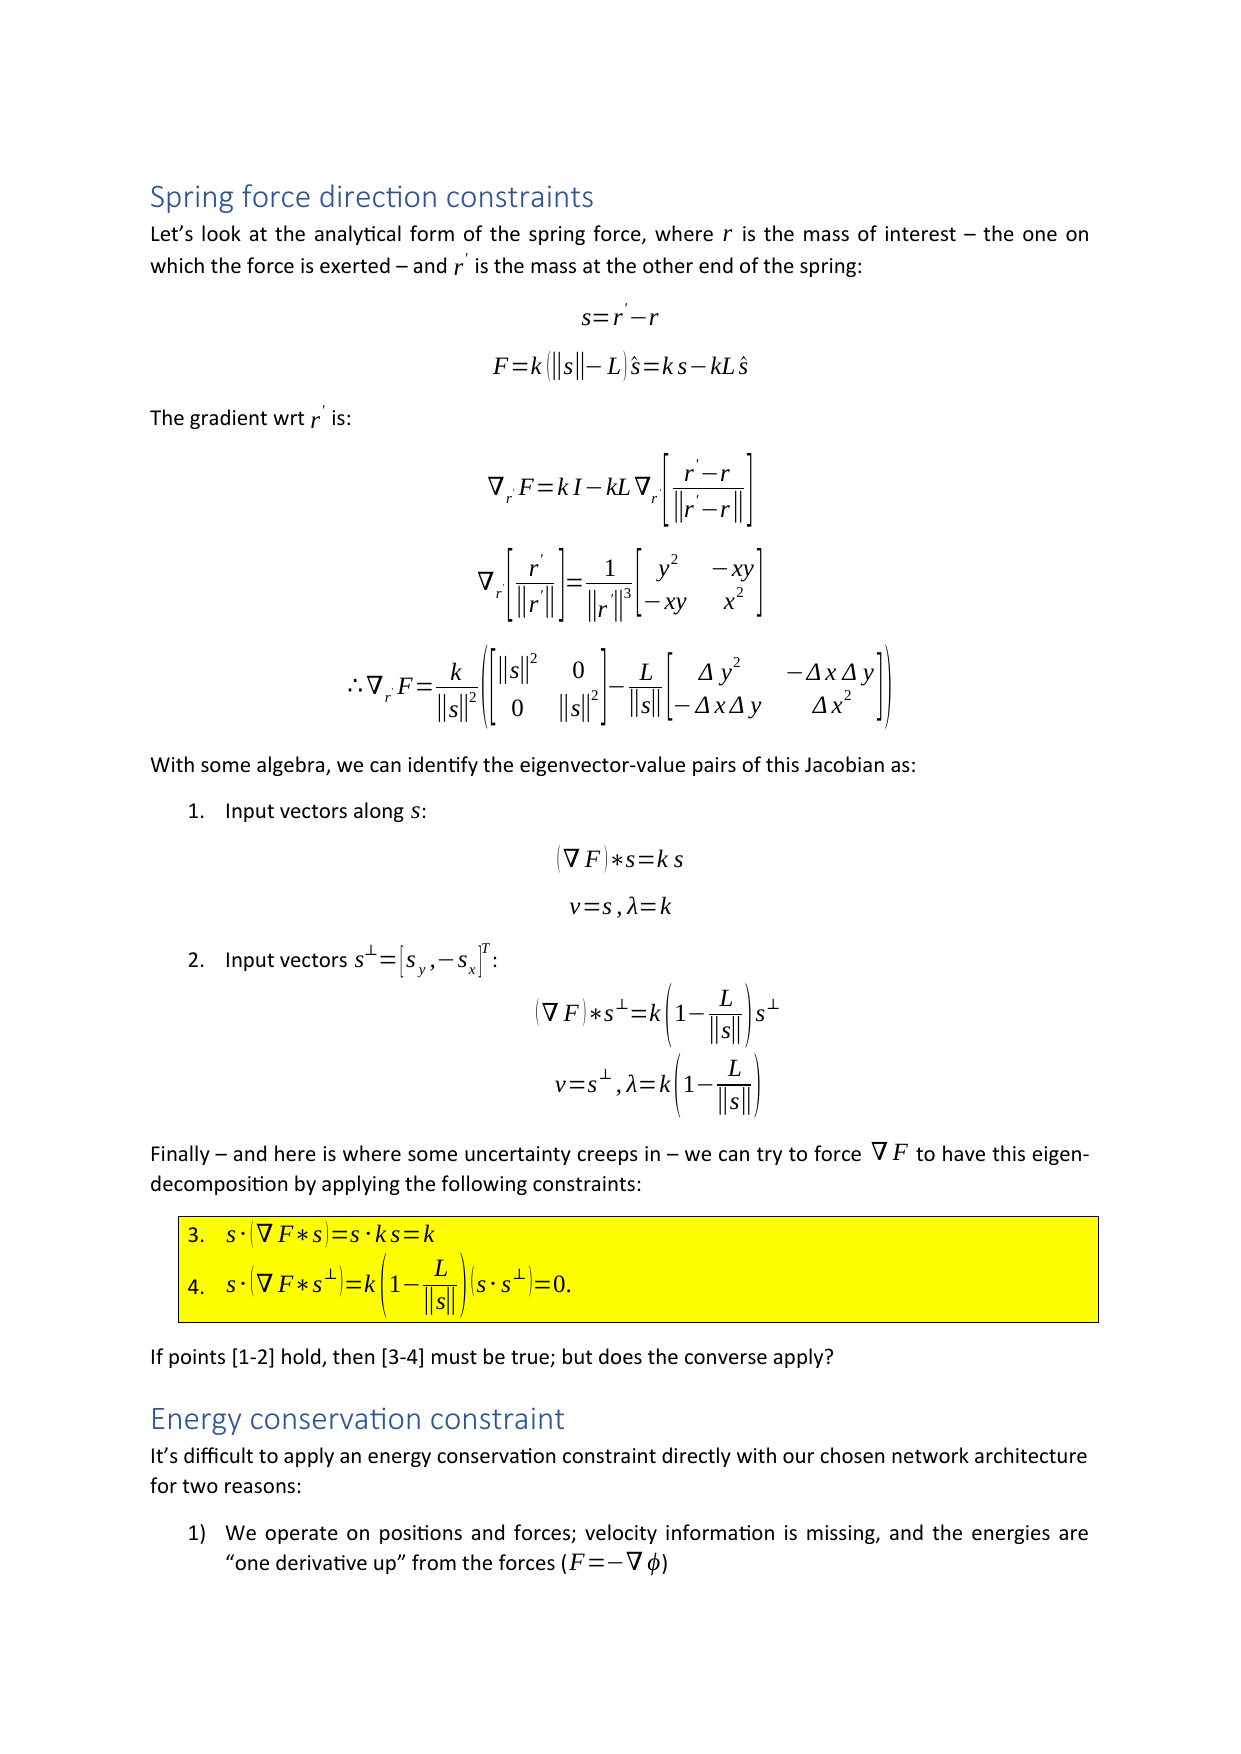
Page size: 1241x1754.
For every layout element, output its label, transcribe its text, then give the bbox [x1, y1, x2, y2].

text Finally – and here is where some uncertainty creeps in – we can try to force to have this eigen-decomposition by applying the following constraints: [150, 1139, 1090, 1197]
subtitle Energy conservation constraint [150, 1397, 1090, 1438]
list We operate on positions and forces; velocity information is missing, and the energies are “one derivative up” from the forces () [187, 1518, 1090, 1576]
list Input vectors : [187, 940, 1090, 979]
text With some algebra, we can identify the eigenvector-value pairs of this Jacobian as: [150, 750, 1090, 778]
list Input vectors along : [187, 797, 1090, 825]
text Let’s look at the analytical form of the spring force, where is the mass of interest – the one on which the force is exerted – and is the mass at the other end of the spring: [150, 219, 1090, 280]
text If points [1-2] hold, then [3-4] must be true; but does the converse apply? [150, 1342, 1090, 1370]
subtitle Spring force direction constraints [150, 175, 1090, 216]
text The gradient wrt is: [150, 402, 1090, 433]
text It’s difficult to apply an energy conservation constraint directly with our chosen network architecture for two reasons: [150, 1441, 1090, 1499]
